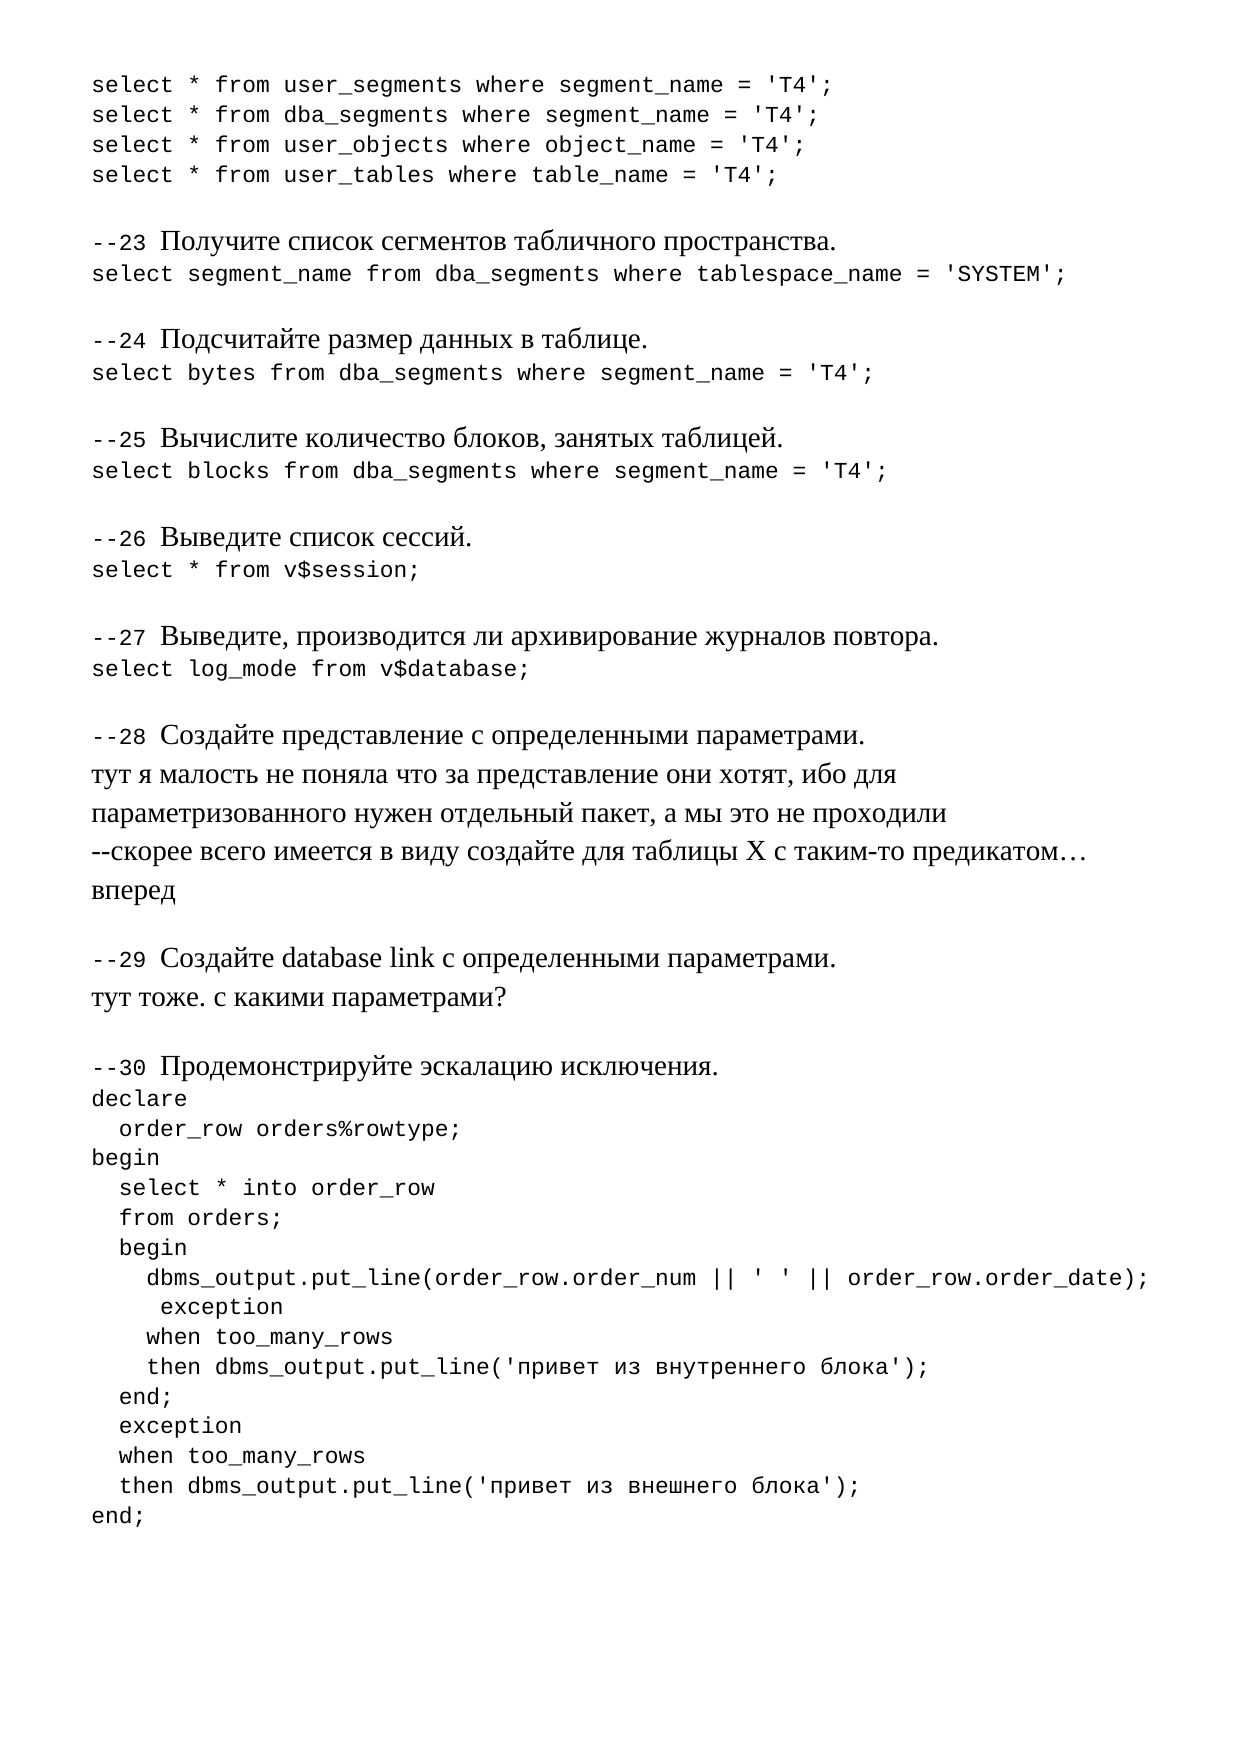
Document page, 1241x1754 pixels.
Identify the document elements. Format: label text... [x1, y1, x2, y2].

text select * from v$session; [91, 558, 1153, 584]
text select * from user_segments where segment_name = 'T4'; [91, 74, 1153, 100]
text select segment_name from dba_segments where tablespace_name = 'SYSTEM'; [91, 262, 1153, 288]
text begin [91, 1147, 1153, 1173]
text from orders; [91, 1206, 1153, 1232]
text select bytes from dba_segments where segment_name = 'T4'; [91, 361, 1153, 387]
text declare [91, 1087, 1153, 1113]
text --25 Вычислите количество блоков, занятых таблицей. [91, 420, 1153, 454]
text тут я малость не поняла что за представление они хотят, ибо для параметризованного нужен отдельный пакет, а мы это не проходили [91, 756, 1153, 828]
text --28 Создайте представление с определенными параметрами. [91, 717, 1153, 751]
text end; [91, 1504, 1153, 1530]
text end; [91, 1385, 1153, 1411]
text exception [91, 1415, 1153, 1441]
text order_row orders%rowtype; [91, 1117, 1153, 1143]
text then dbms_output.put_line('привет из внешнего блока'); [91, 1474, 1153, 1500]
text dbms_output.put_line(order_row.order_num || ' ' || order_row.order_date); [91, 1266, 1153, 1292]
text select * from user_objects where object_name = 'T4'; [91, 133, 1153, 159]
text --29 Создайте database link с определенными параметрами. [91, 940, 1153, 974]
text тут тоже. с какими параметрами? [91, 979, 1153, 1013]
text --27 Выведите, производится ли архивирование журналов повтора. [91, 618, 1153, 652]
text select log_mode from v$database; [91, 657, 1153, 683]
text begin [91, 1236, 1153, 1262]
text вперед [91, 872, 1153, 905]
text select blocks from dba_segments where segment_name = 'T4'; [91, 460, 1153, 486]
text exception [91, 1296, 1153, 1322]
text --26 Выведите список сессий. [91, 519, 1153, 553]
text --24 Подсчитайте размер данных в таблице. [91, 322, 1153, 356]
text select * into order_row [91, 1176, 1153, 1202]
text select * from user_tables where table_name = 'T4'; [91, 163, 1153, 189]
text when too_many_rows [91, 1325, 1153, 1351]
text --23 Получите список сегментов табличного пространства. [91, 223, 1153, 257]
text when too_many_rows [91, 1444, 1153, 1471]
text then dbms_output.put_line('привет из внутреннего блока'); [91, 1355, 1153, 1381]
text --30 Продемонстрируйте эскалацию исключения. [91, 1048, 1153, 1082]
text select * from dba_segments where segment_name = 'T4'; [91, 103, 1153, 129]
text --скорее всего имеется в виду создайте для таблицы X с таким-то предикатом… [91, 833, 1153, 867]
